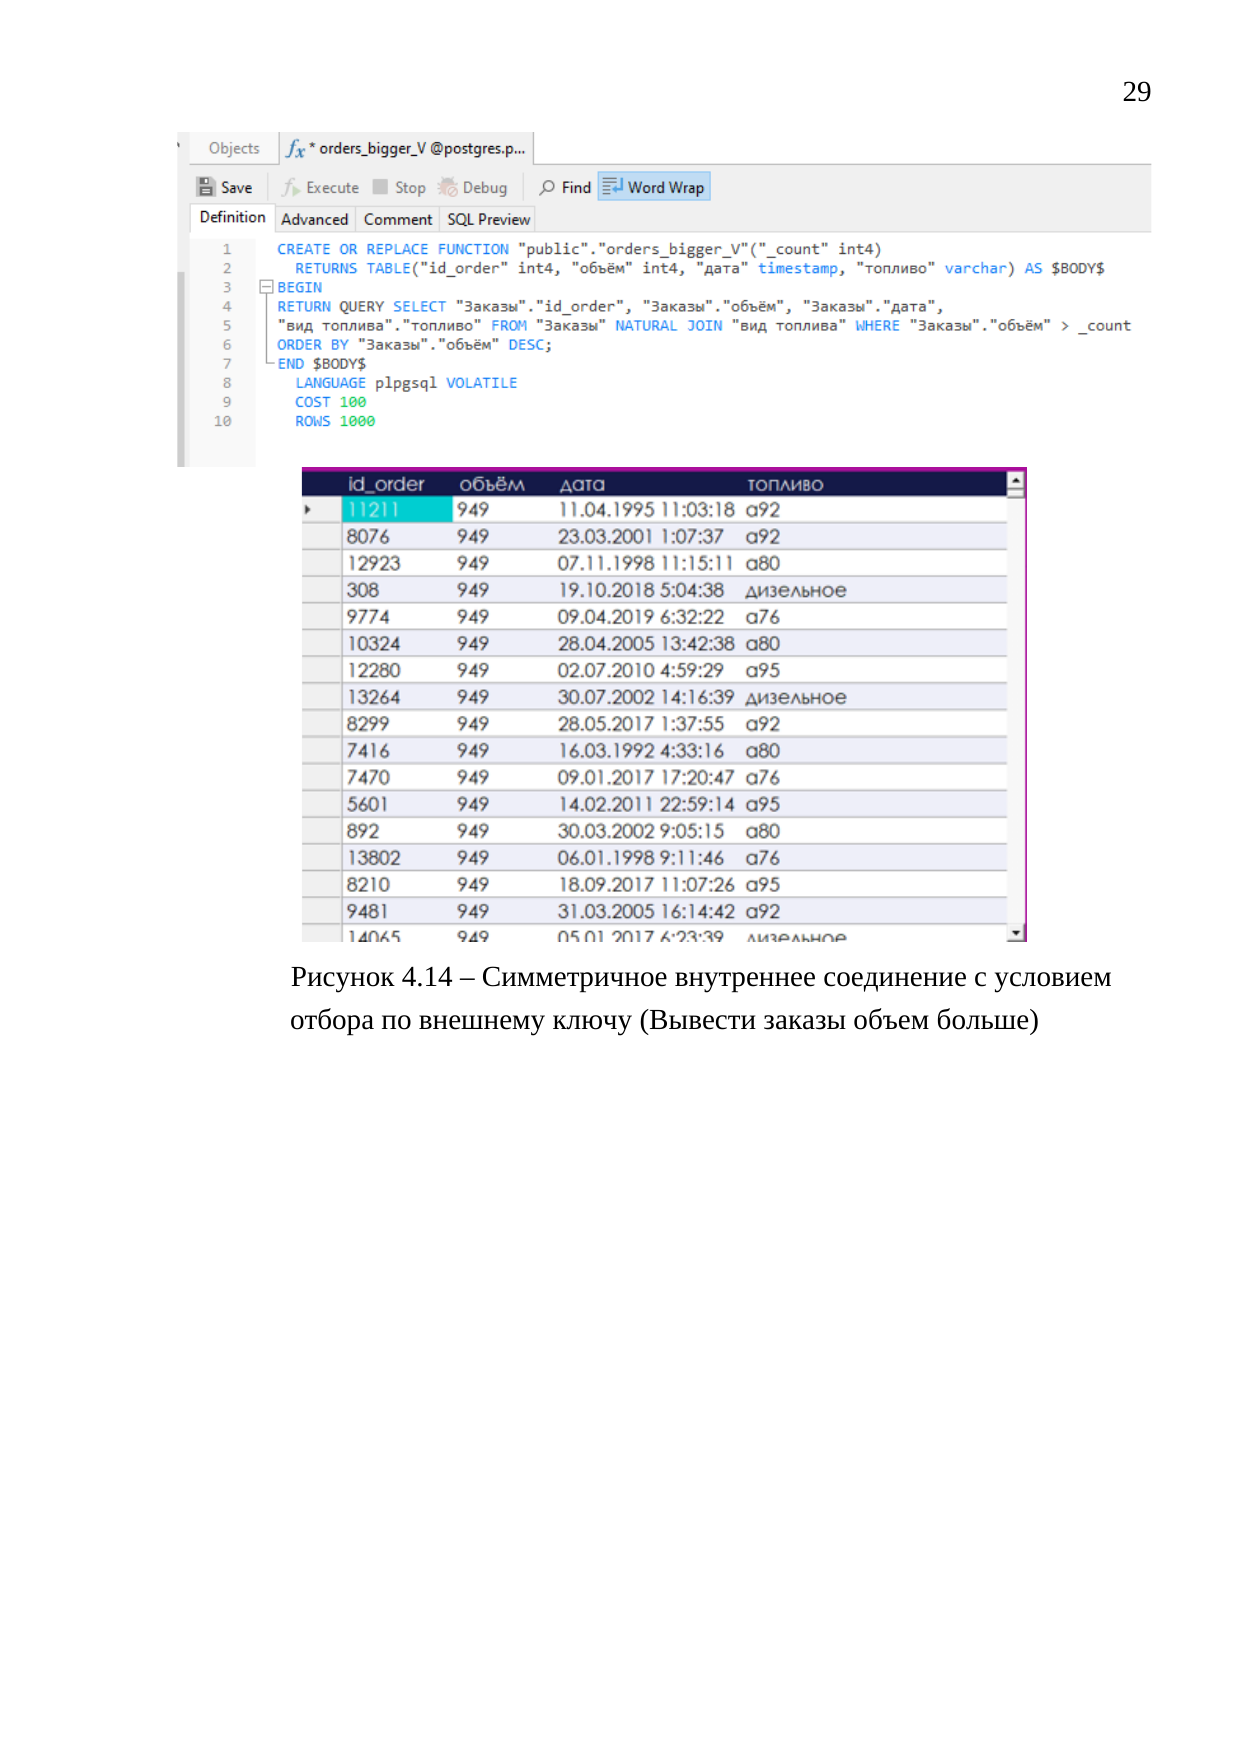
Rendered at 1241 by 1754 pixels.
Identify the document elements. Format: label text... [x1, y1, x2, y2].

picture [177, 132, 1152, 942]
text Рисунок 4.14 – Симметричное внутреннее соединение с условием отбора по внешнему ключу (Вывести заказы объем больше) [177, 959, 1152, 1036]
